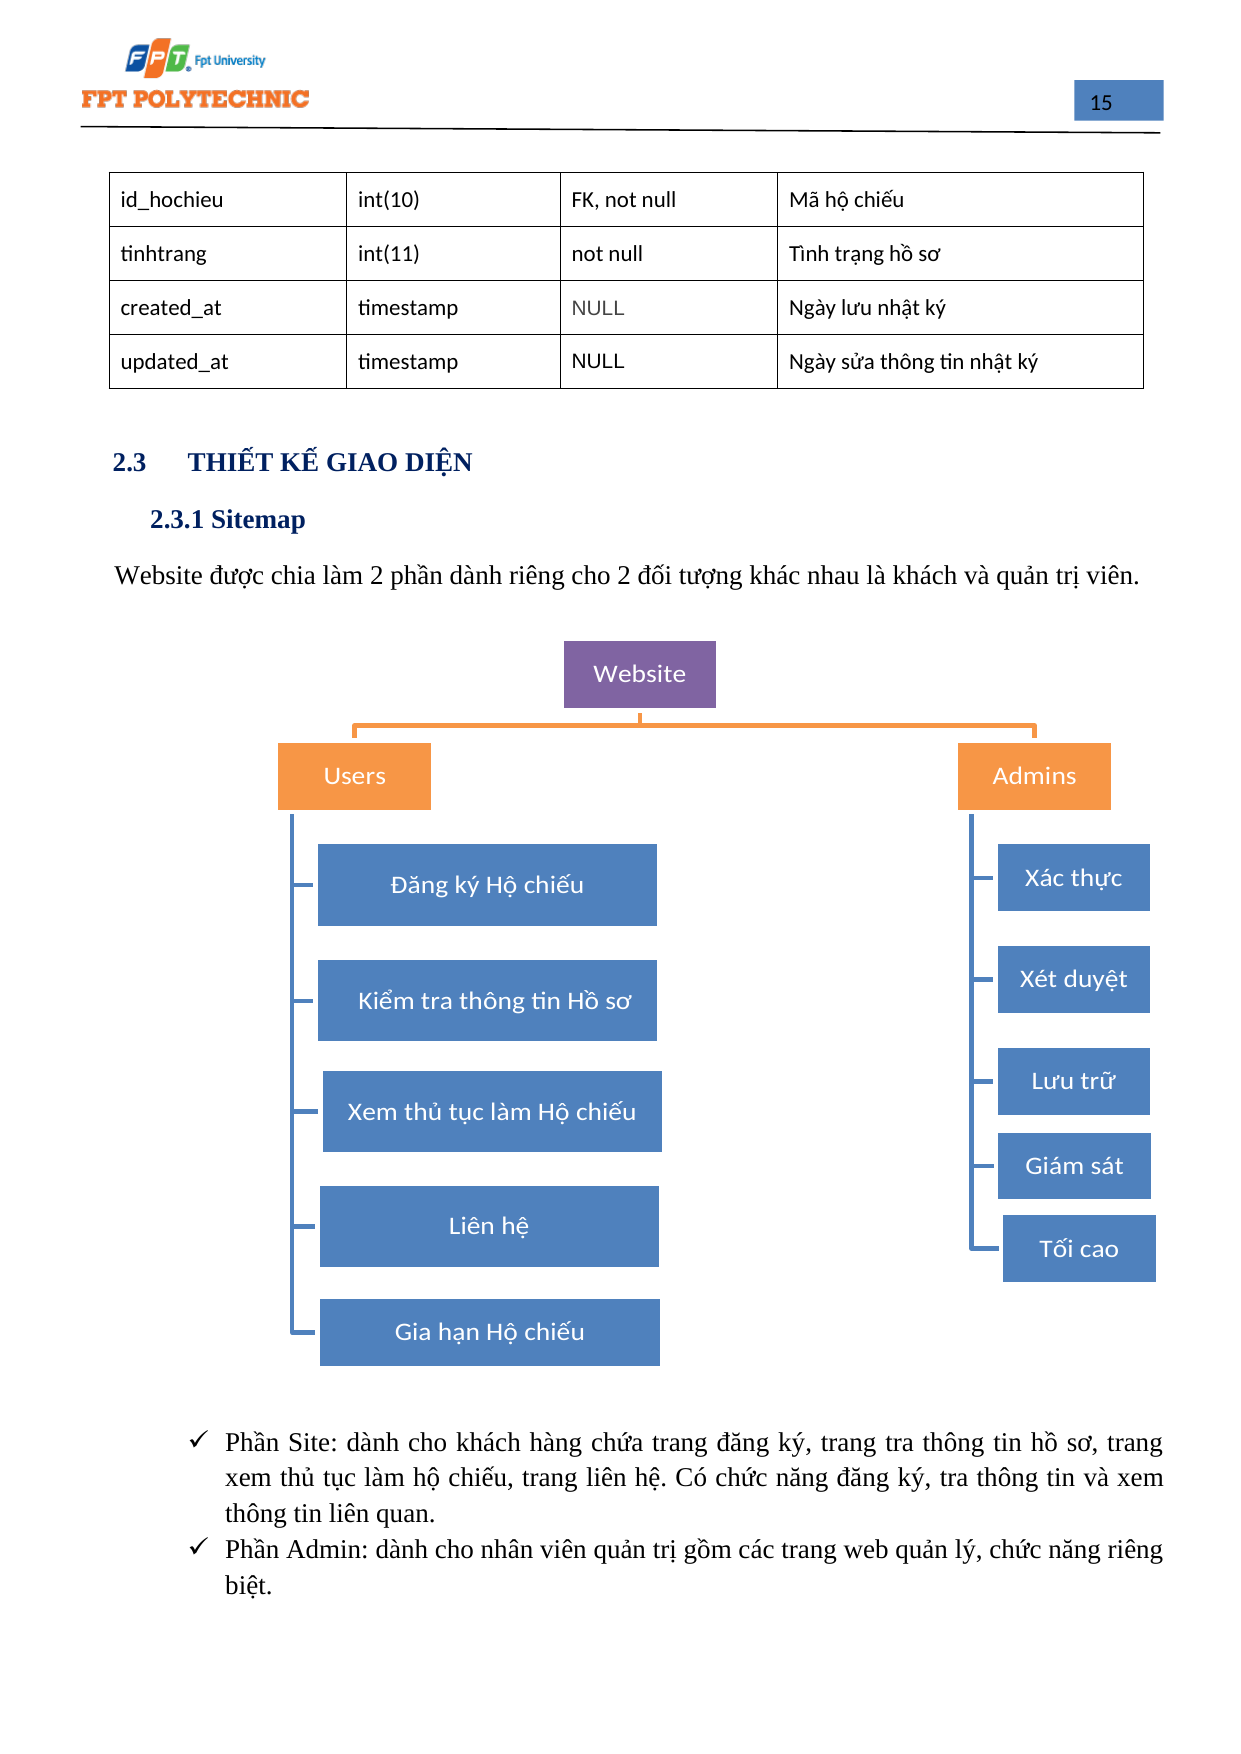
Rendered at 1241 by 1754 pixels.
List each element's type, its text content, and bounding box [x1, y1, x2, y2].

table_cell int(11) [347, 227, 560, 280]
table_cell tinhtrang [110, 227, 346, 280]
table_cell updated_at [110, 335, 346, 388]
table_cell NULL [561, 281, 777, 334]
table_cell Ngày lưu nhật ký [778, 281, 1143, 334]
table_cell Tình trạng hồ sơ [778, 227, 1143, 280]
table_cell timestamp [347, 281, 560, 334]
list Phần Admin: dành cho nhân viên quản trị gồm các trang web quản lý, chức năng riêng biệt. [187, 1533, 1165, 1600]
table_cell created_at [110, 281, 346, 334]
list Phần Site: dành cho khách hàng chứa trang đăng ký, trang tra thông tin hồ sơ, trang xem thủ tục làm hộ chiếu, trang liên hệ. Có chức năng đăng ký, tra thông tin và xem thông tin liên quan. [187, 1426, 1165, 1528]
text 2.3.1 Sitemap [150, 503, 1165, 534]
table_cell Ngày sửa thông tin nhật ký [778, 335, 1143, 388]
table_header [16, 616, 1188, 1393]
table_cell id_hochieu [110, 173, 346, 226]
table_cell FK, not null [561, 173, 777, 226]
table_cell NULL [561, 335, 777, 388]
table_cell timestamp [347, 335, 560, 388]
picture [75, 32, 324, 116]
table_cell not null [561, 227, 777, 280]
list Website được chia làm 2 phần dành riêng cho 2 đối tượng khác nhau là khách và quản trị viên. [114, 559, 1165, 590]
list THIẾT KẾ GIAO DIỆN [112, 446, 1165, 477]
table_cell int(10) [347, 173, 560, 226]
table_cell Mã hộ chiếu [778, 173, 1143, 226]
